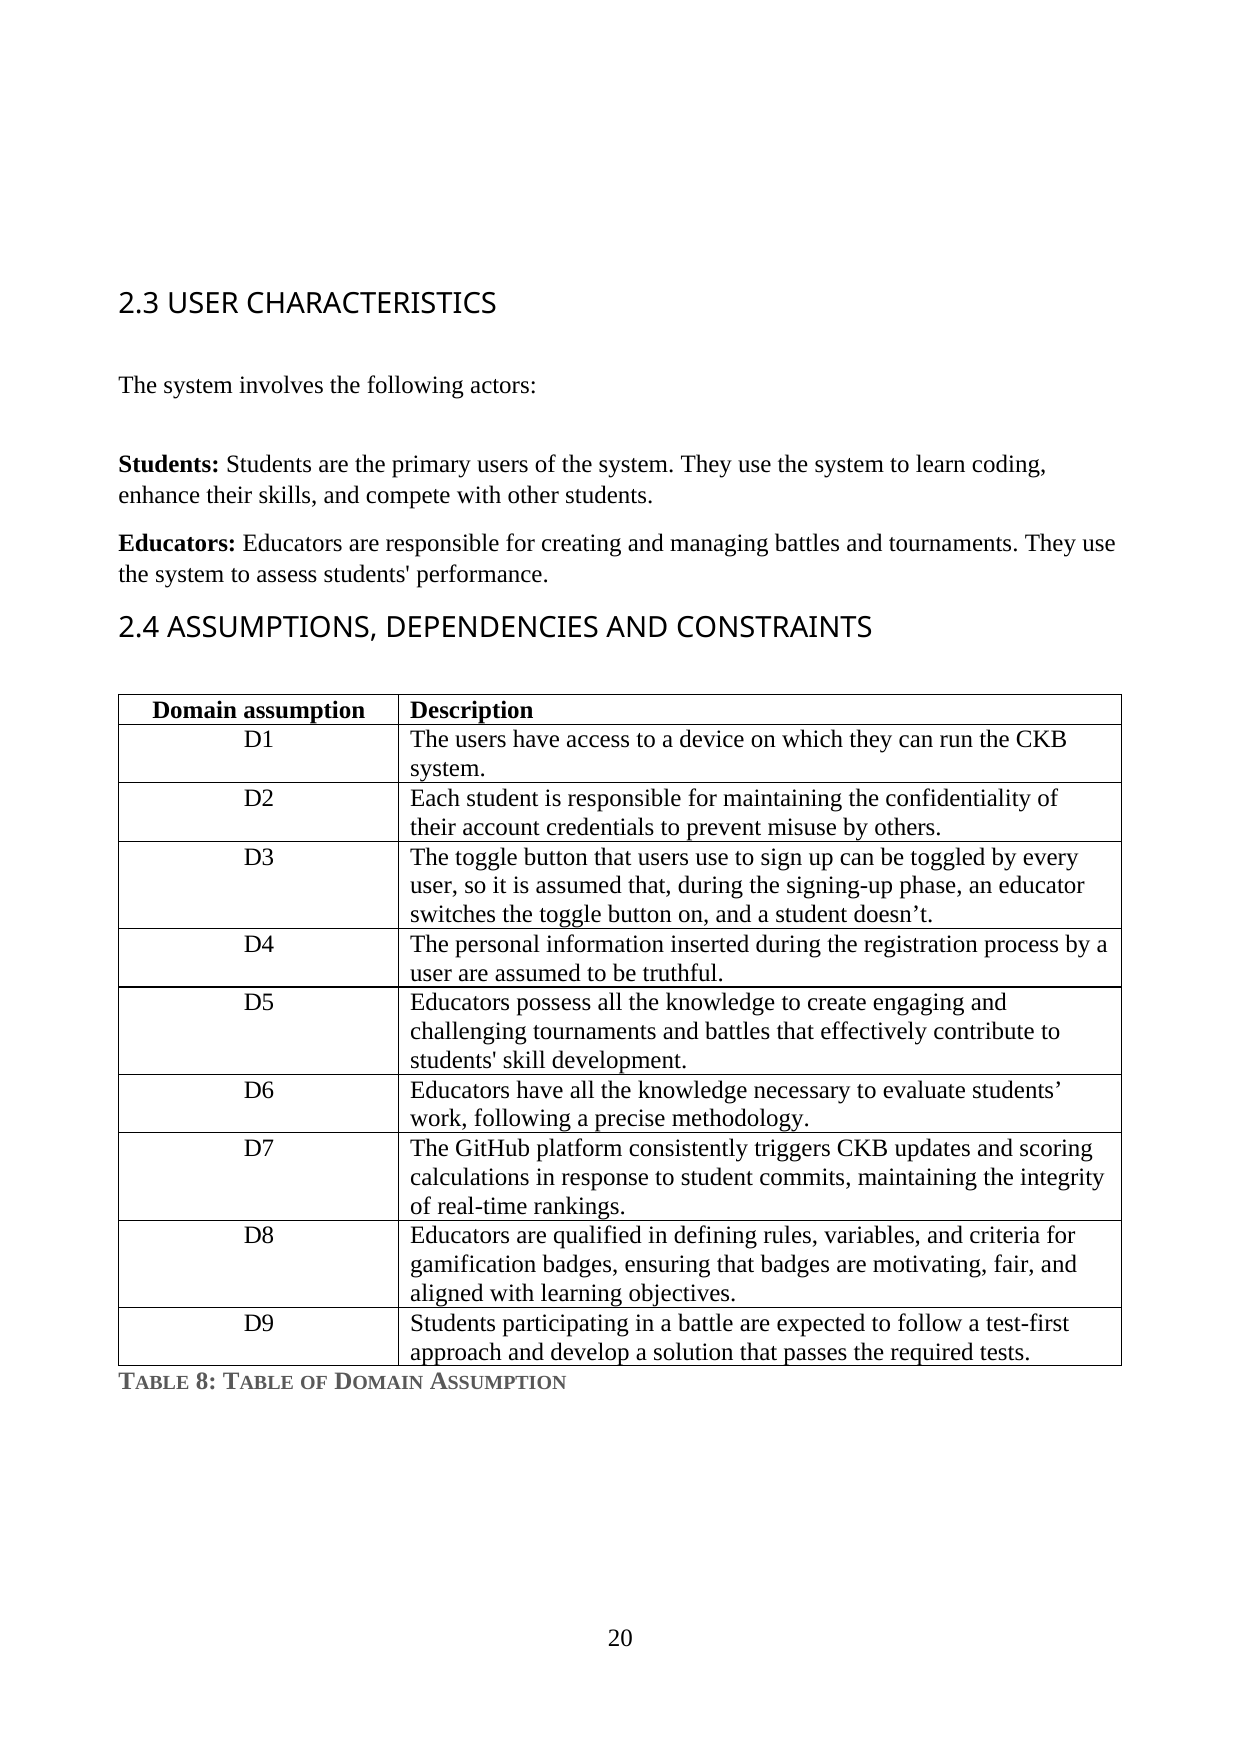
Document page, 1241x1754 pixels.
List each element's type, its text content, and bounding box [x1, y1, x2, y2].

table_cell The users have access to a device on which they can run the CKB system. [399, 725, 1121, 782]
table_cell D7 [119, 1133, 398, 1219]
table_cell The personal information inserted during the registration process by a user are assumed to be truthful. [399, 929, 1121, 986]
text Students: Students are the primary users of the system. They use the system to learn coding, enhance their skills, and compete with other students. [118, 418, 1122, 509]
table_cell D5 [119, 988, 398, 1074]
table_cell D4 [119, 929, 398, 986]
table_cell Educators are qualified in defining rules, variables, and criteria for gamification badges, ensuring that badges are motivating, fair, and aligned with learning objectives. [399, 1221, 1121, 1307]
table_cell The GitHub platform consistently triggers CKB updates and scoring calculations in response to student commits, maintaining the integrity of real-time rankings. [399, 1133, 1121, 1219]
table_cell Students participating in a battle are expected to follow a test-first approach and develop a solution that passes the required tests. [399, 1308, 1121, 1365]
table_cell Each student is responsible for maintaining the confidentiality of their account credentials to prevent misuse by others. [399, 783, 1121, 841]
table_cell Educators have all the knowledge necessary to evaluate students’ work, following a precise methodology. [399, 1075, 1121, 1132]
table_cell D6 [119, 1075, 398, 1132]
table_cell D8 [119, 1221, 398, 1307]
table_cell D9 [119, 1308, 398, 1365]
table_cell The toggle button that users use to sign up can be toggled by every user, so it is assumed that, during the signing-up phase, an educator switches the toggle button on, and a student doesn’t. [399, 842, 1121, 928]
table_cell D1 [119, 725, 398, 782]
text Table 8: Table of Domain Assumption [118, 1366, 1122, 1395]
text Educators: Educators are responsible for creating and managing battles and tournaments. They use the system to assess students' performance. [118, 528, 1122, 587]
subtitle 2.3 User Characteristics [118, 283, 1122, 322]
text The system involves the following actors: [118, 370, 1122, 399]
table_cell Educators possess all the knowledge to create engaging and challenging tournaments and battles that effectively contribute to students' skill development. [399, 988, 1121, 1074]
table_cell D3 [119, 842, 398, 928]
table_cell D2 [119, 783, 398, 841]
table_header Domain assumption [119, 695, 398, 723]
table_header Description [399, 695, 1121, 723]
subtitle 2.4 Assumptions, dependencies and constraints [118, 606, 1122, 646]
